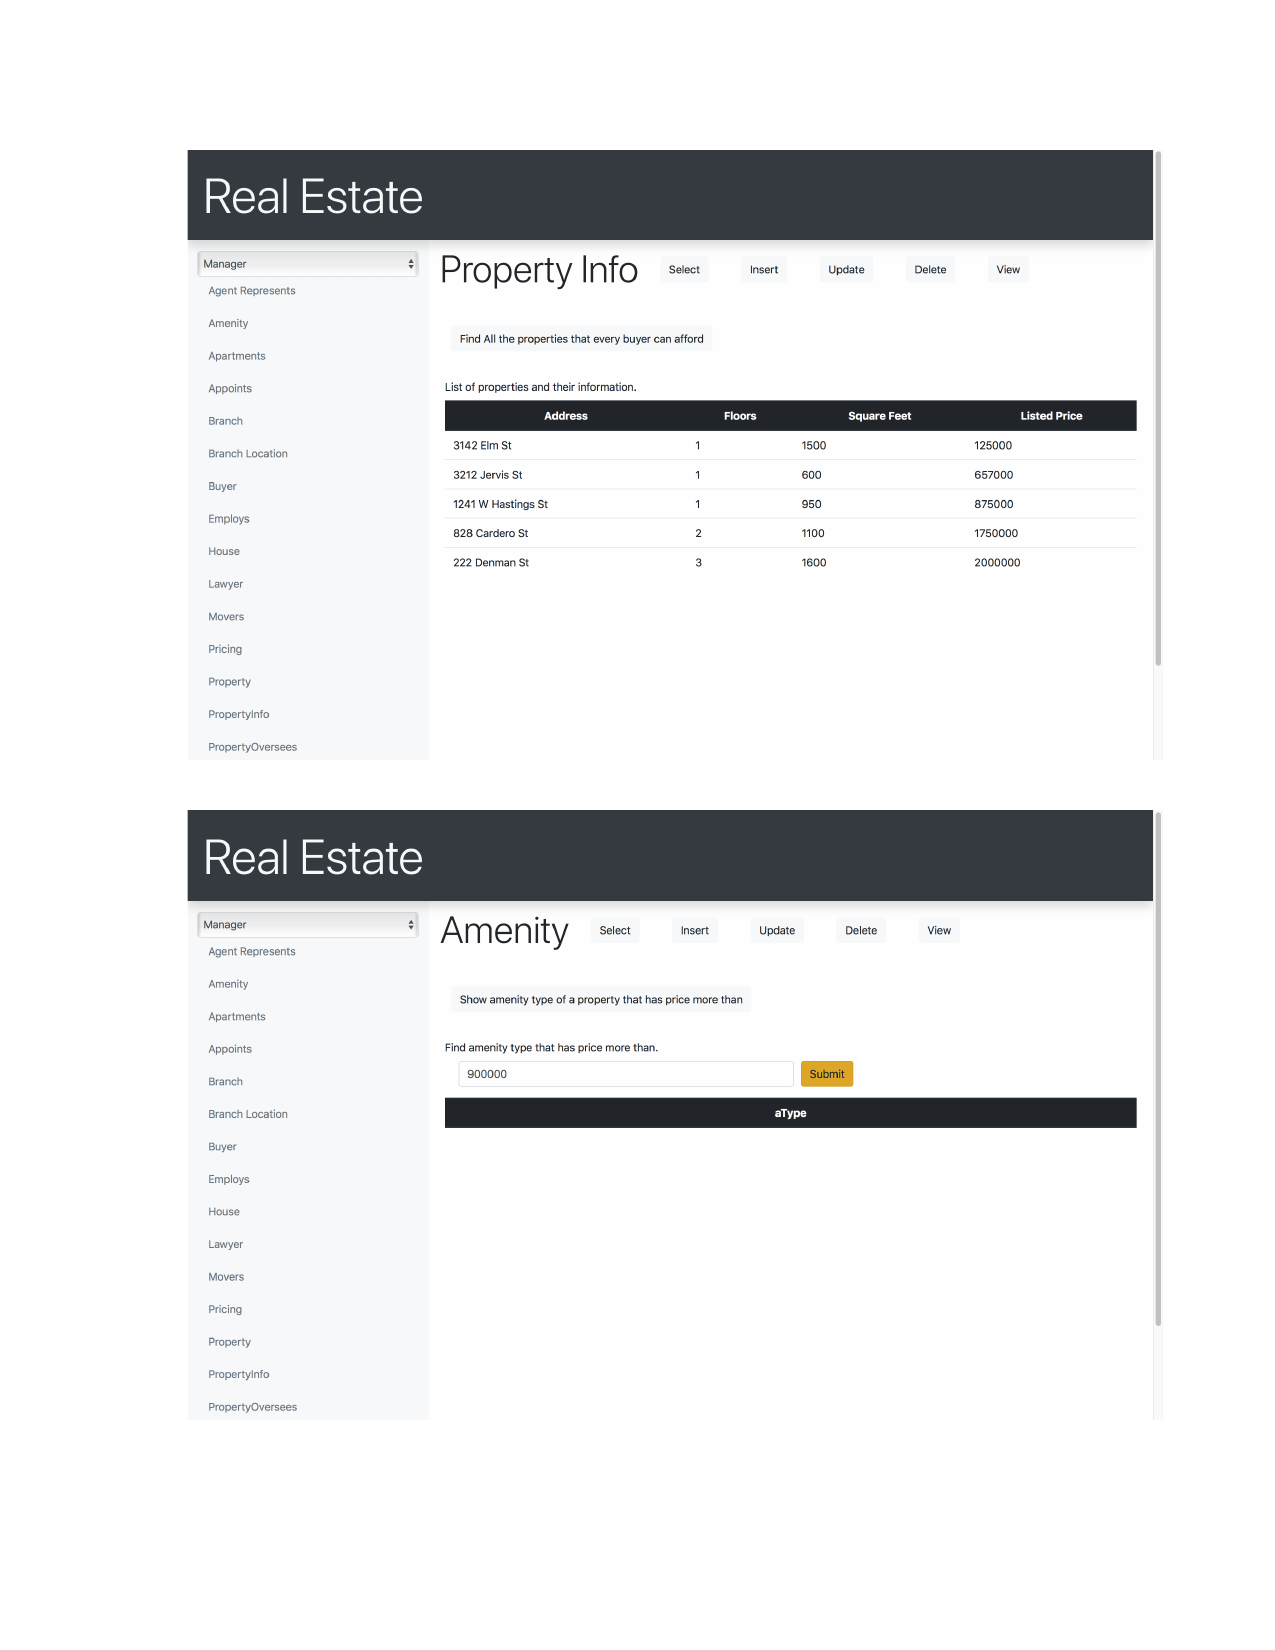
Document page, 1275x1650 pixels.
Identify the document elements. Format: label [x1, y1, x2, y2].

picture [187, 150, 1163, 760]
picture [187, 810, 1163, 1420]
